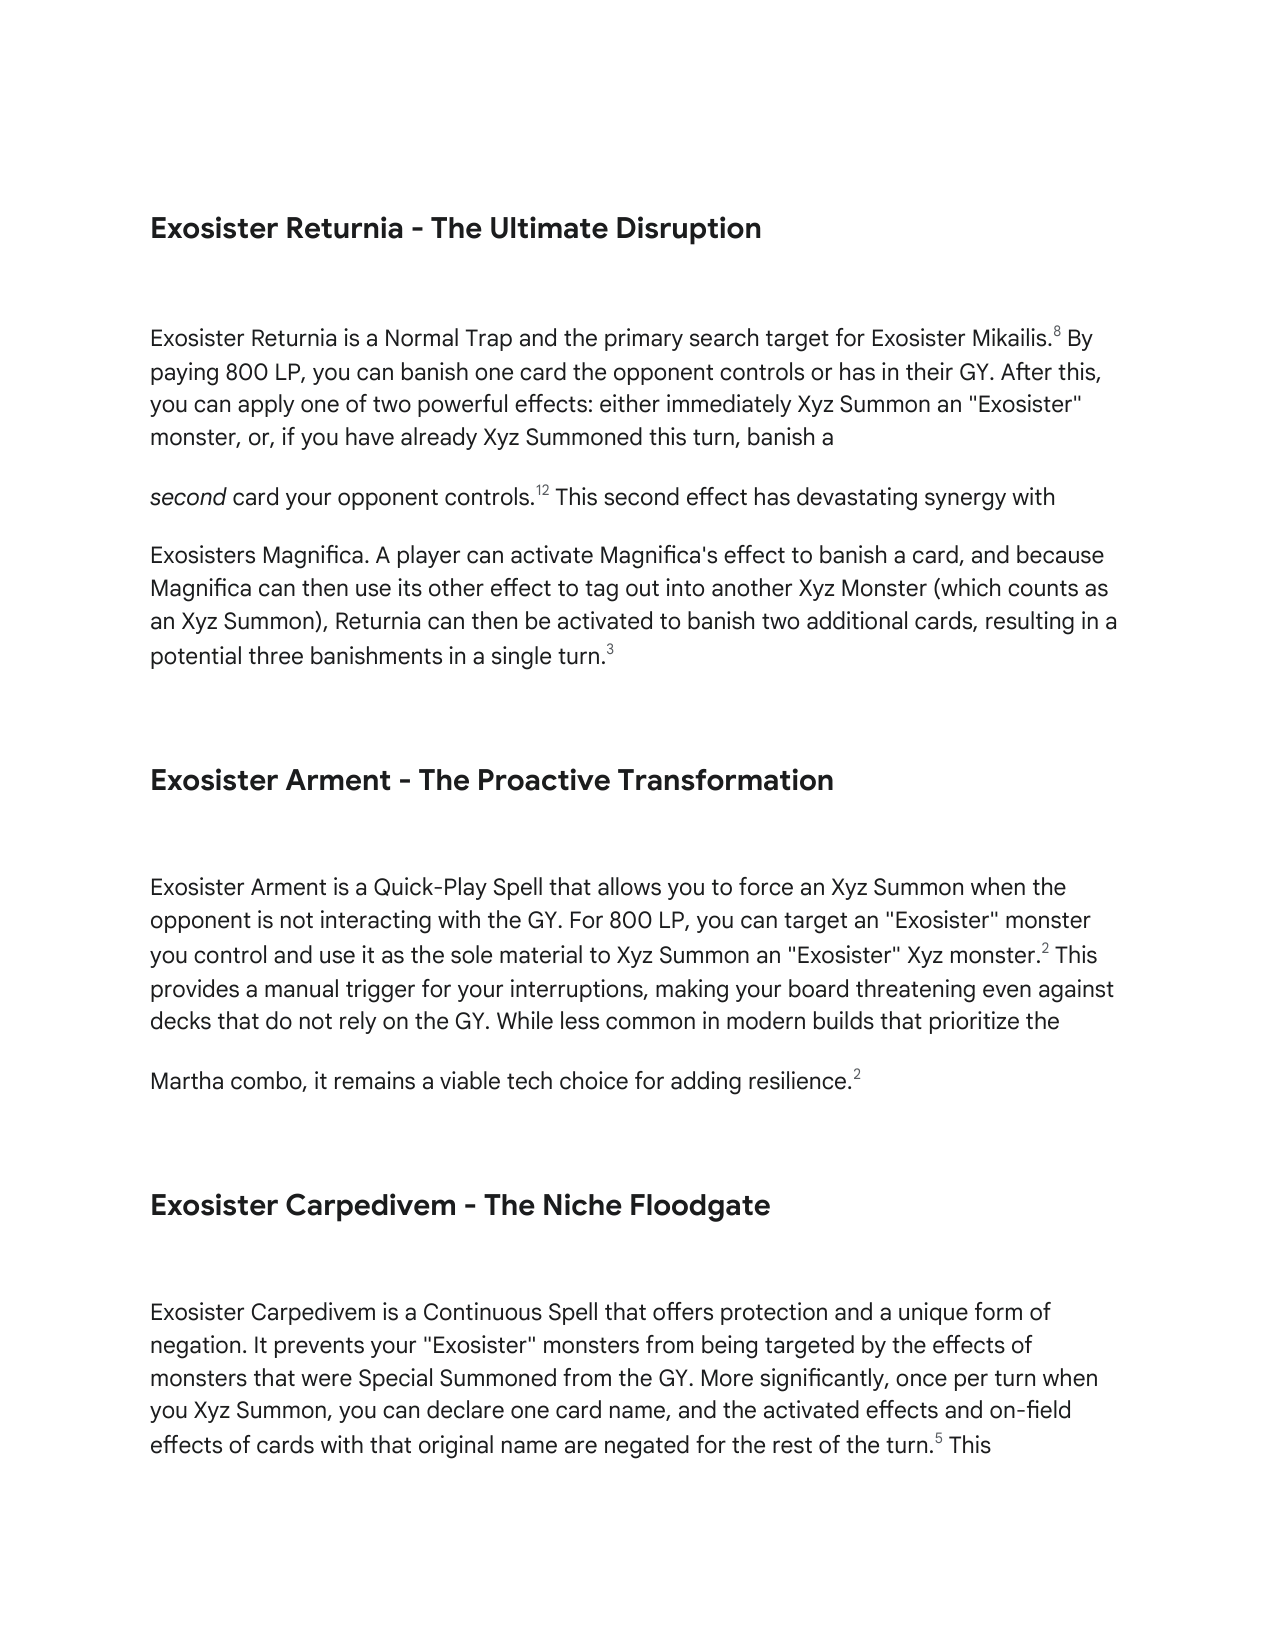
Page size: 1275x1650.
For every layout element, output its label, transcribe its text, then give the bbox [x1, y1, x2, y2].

subtitle Exosister Returnia - The Ultimate Disruption [150, 211, 1125, 247]
text Martha combo, it remains a viable tech choice for adding resilience.2 [150, 1065, 1125, 1097]
text Exosisters Magnifica. A player can activate Magnifica's effect to banish a card, and because Magnifica can then use its other effect to tag out into another Xyz Monster (which counts as an Xyz Summon), Returnia can then be activated to banish two additional cards, resulting in a potential three banishments in a single turn.3 [150, 542, 1125, 672]
text Exosister Returnia is a Normal Trap and the primary search target for Exosister Mikailis.8 By paying 800 LP, you can banish one card the opponent controls or has in their GY. After this, you can apply one of two powerful effects: either immediately Xyz Summon an "Exosister" monster, or, if you have already Xyz Summoned this turn, banish a [150, 323, 1125, 452]
subtitle Exosister Carpedivem - The Niche Floodgate [150, 1187, 1125, 1223]
subtitle Exosister Arment - The Proactive Transformation [150, 762, 1125, 798]
text second card your opponent controls.12 This second effect has devastating synergy with [150, 481, 1125, 512]
text Exosister Carpedivem is a Continuous Spell that offers protection and a unique form of negation. It prevents your "Exosister" monsters from being targeted by the effects of monsters that were Special Summoned from the GY. More significantly, once per turn when you Xyz Summon, you can declare one card name, and the activated effects and on-field effects of cards with that original name are negated for the rest of the turn.5 This [150, 1298, 1125, 1461]
text Exosister Arment is a Quick-Play Spell that allows you to force an Xyz Summon when the opponent is not interacting with the GY. For 800 LP, you can target an "Exosister" monster you control and use it as the sole material to Xyz Summon an "Exosister" Xyz monster.2 This provides a manual trigger for your interruptions, making your board threatening even against decks that do not rely on the GY. While less common in modern builds that prioritize the [150, 874, 1125, 1036]
